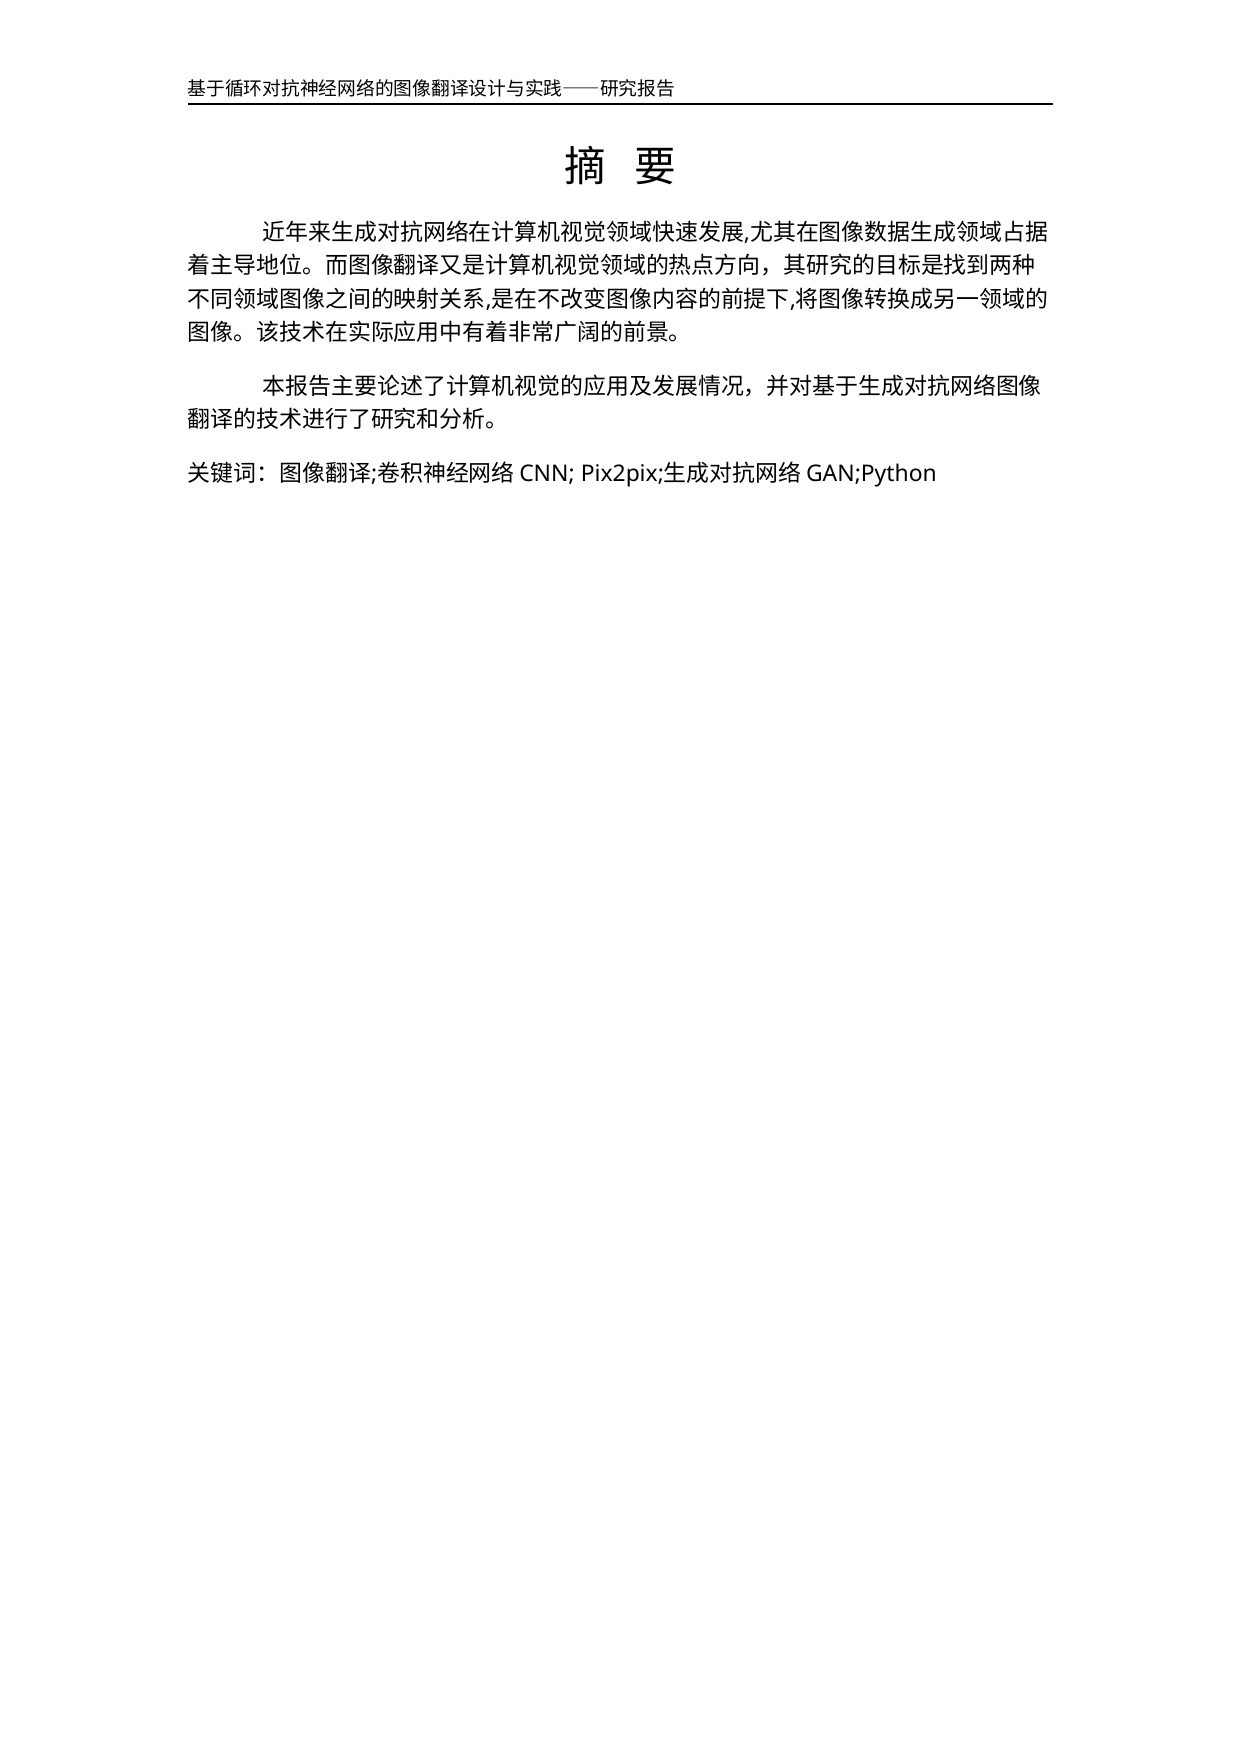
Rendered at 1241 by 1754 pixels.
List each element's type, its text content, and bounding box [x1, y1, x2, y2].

text 本报告主要论述了计算机视觉的应用及发展情况，并对基于生成对抗网络图像翻译的技术进行了研究和分析。 [187, 368, 1053, 434]
text 摘 要 [187, 133, 1053, 193]
text 关键词：图像翻译;卷积神经网络CNN; Pix2pix;生成对抗网络GAN;Python [187, 455, 1053, 489]
text 近年来生成对抗网络在计算机视觉领域快速发展,尤其在图像数据生成领域占据着主导地位。而图像翻译又是计算机视觉领域的热点方向，其研究的目标是找到两种不同领域图像之间的映射关系,是在不改变图像内容的前提下,将图像转换成另一领域的图像。该技术在实际应用中有着非常广阔的前景。 [187, 214, 1053, 347]
